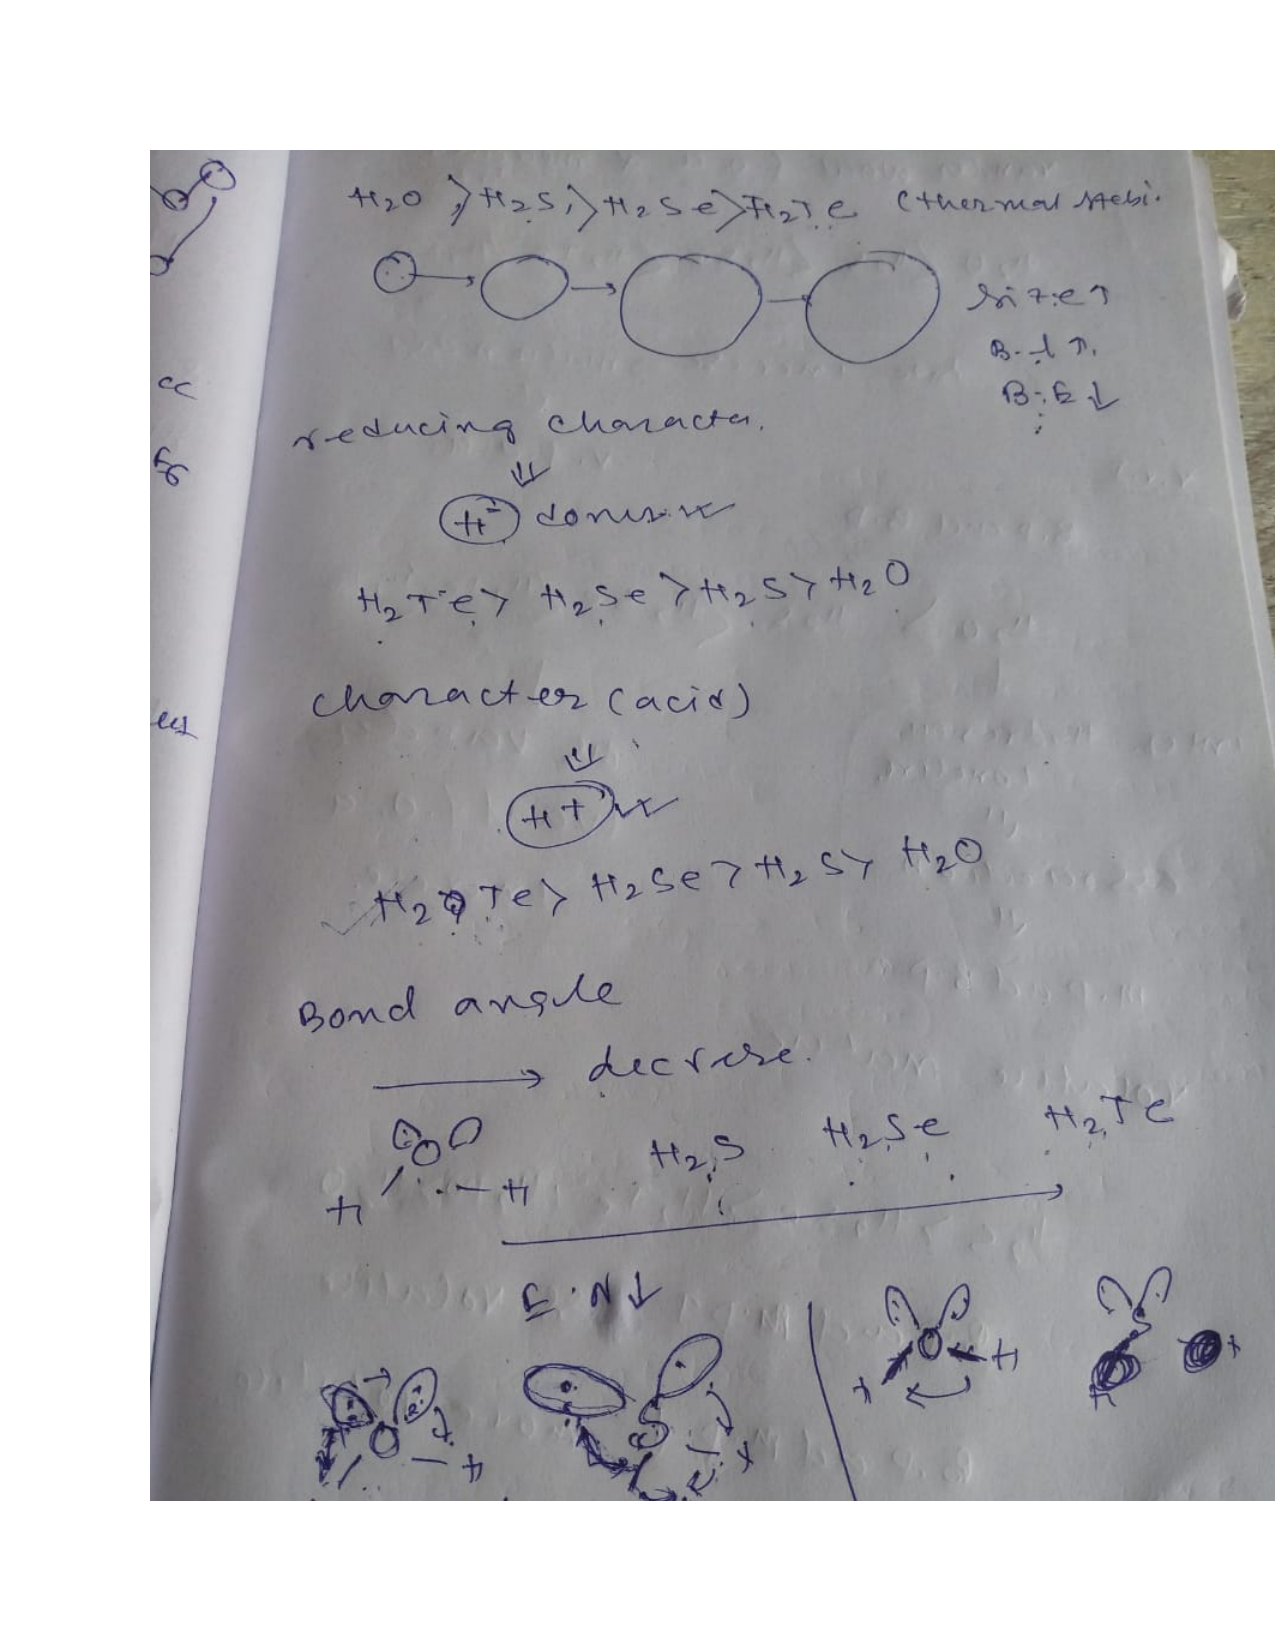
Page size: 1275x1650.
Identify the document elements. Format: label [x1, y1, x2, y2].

picture [150, 150, 1275, 1501]
